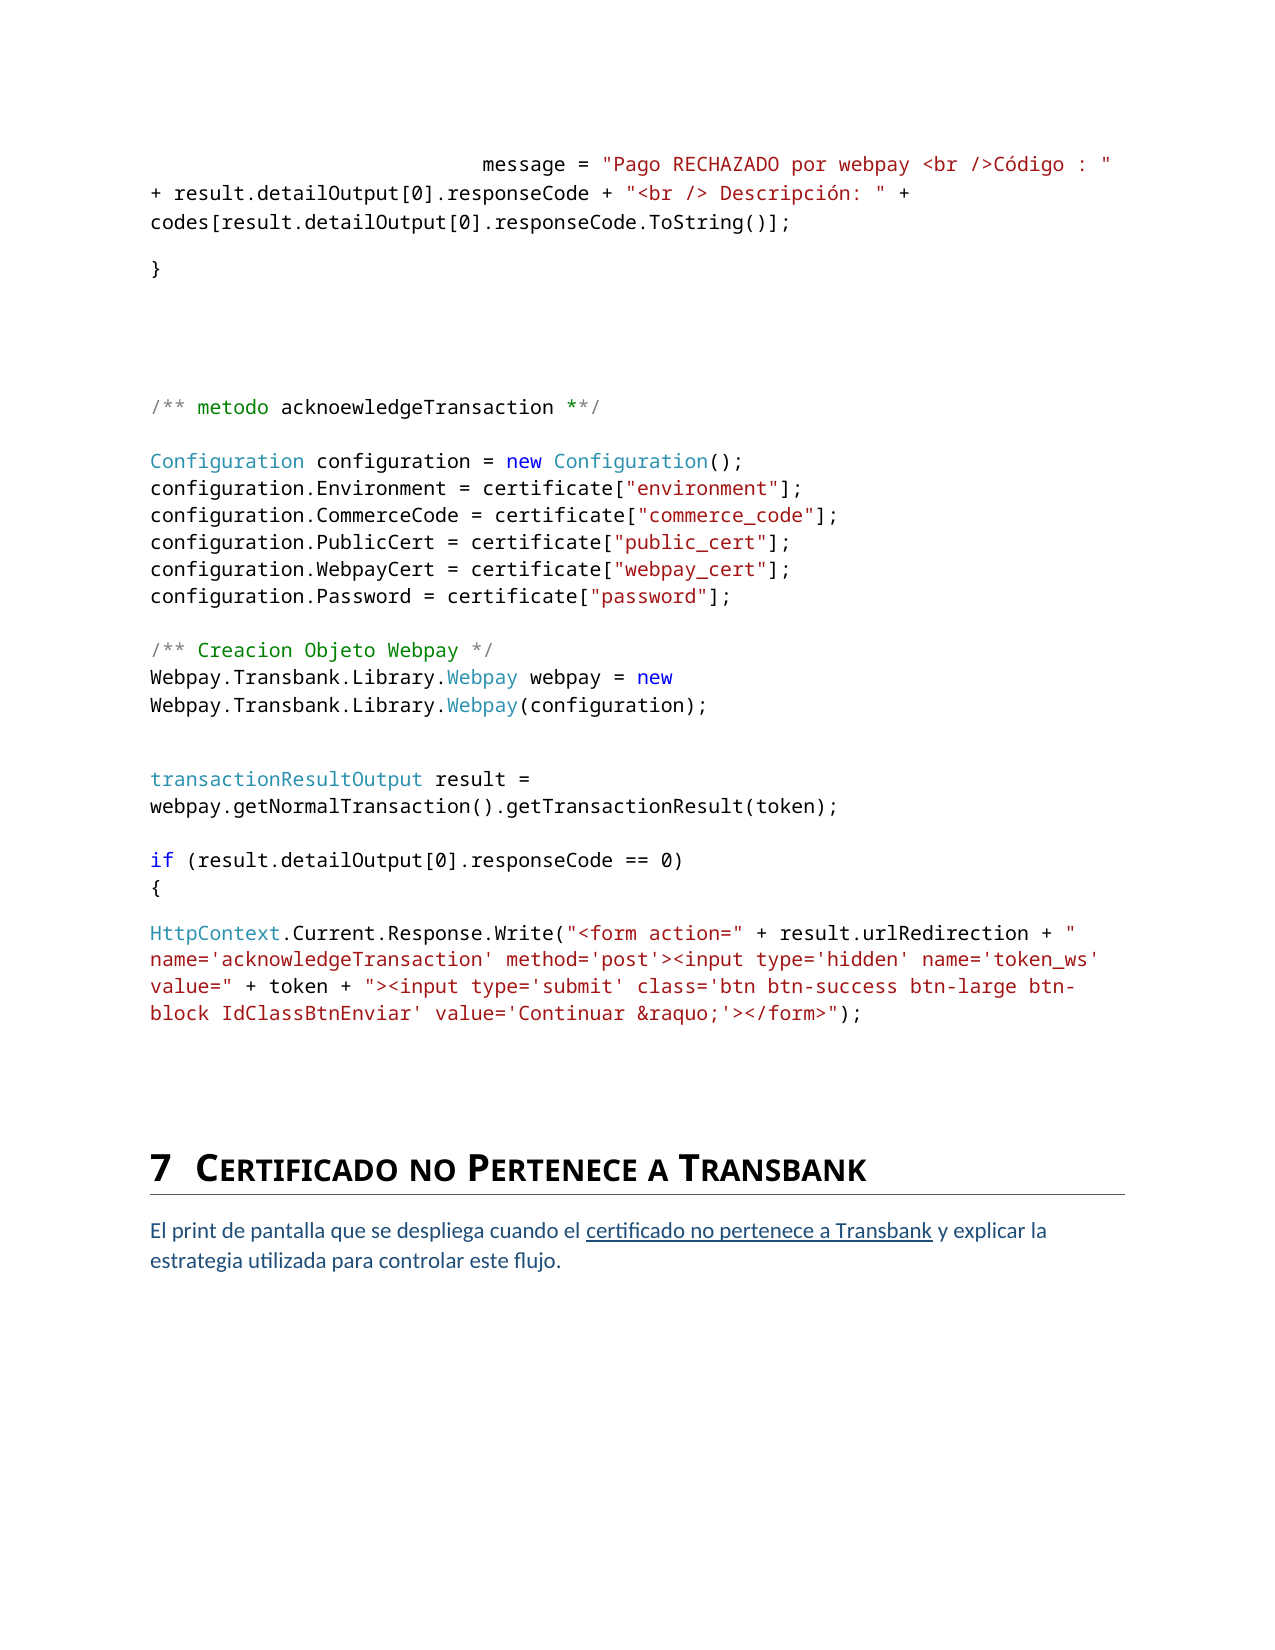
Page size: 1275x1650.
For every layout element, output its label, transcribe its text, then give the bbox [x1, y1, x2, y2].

text /** Creacion Objeto Webpay */ [150, 636, 1125, 663]
text /** metodo acknoewledgeTransaction **/ [150, 393, 1125, 420]
text configuration.Password = certificate["password"]; [150, 582, 1125, 609]
text El print de pantalla que se despliega cuando el certificado no pertenece a Transbank y explicar la estrategia utilizada para controlar este flujo. [150, 1216, 1125, 1274]
text configuration.CommerceCode = certificate["commerce_code"]; [150, 501, 1125, 528]
text if (result.detailOutput[0].responseCode == 0) [150, 846, 1125, 873]
text HttpContext.Current.Response.Write("<form action=" + result.urlRedirection + " name='acknowledgeTransaction' method='post'><input type='hidden' name='token_ws' value=" + token + "><input type='submit' class='btn btn-success btn-large btn-block IdClassBtnEnviar' value='Continuar &raquo;'></form>"); [150, 919, 1125, 1027]
text configuration.PublicCert = certificate["public_cert"]; [150, 528, 1125, 555]
text { [150, 873, 1125, 900]
text transactionResultOutput result = webpay.getNormalTransaction().getTransactionResult(token); [150, 765, 1125, 819]
text Webpay.Transbank.Library.Webpay webpay = new Webpay.Transbank.Library.Webpay(configuration); [150, 663, 1125, 718]
text Configuration configuration = new Configuration(); [150, 447, 1125, 474]
text } [150, 254, 1125, 281]
subtitle Certificado no Pertenece a Transbank [150, 1141, 1125, 1194]
text message = "Pago RECHAZADO por webpay <br />Código : " + result.detailOutput[0].responseCode + "<br /> Descripción: " + codes[result.detailOutput[0].responseCode.ToString()]; [150, 150, 1125, 235]
text configuration.WebpayCert = certificate["webpay_cert"]; [150, 555, 1125, 582]
text configuration.Environment = certificate["environment"]; [150, 474, 1125, 501]
